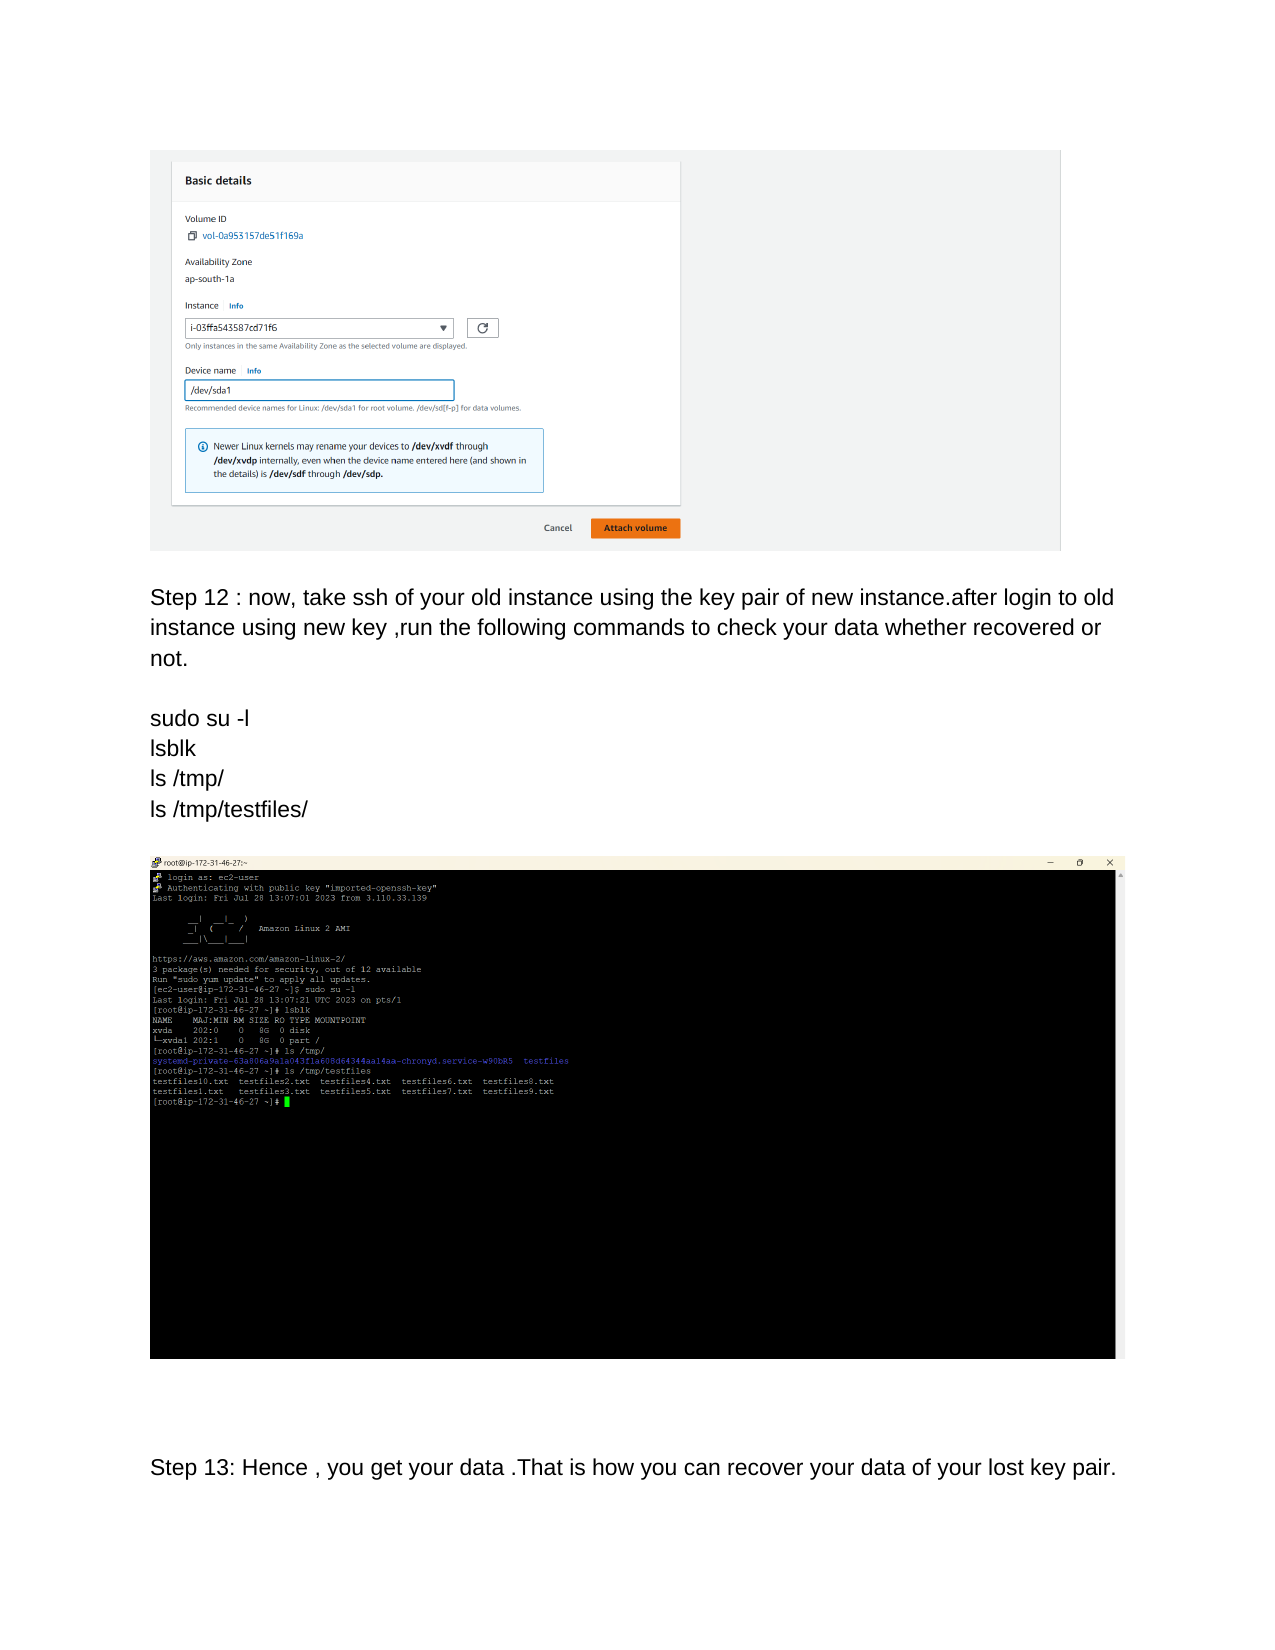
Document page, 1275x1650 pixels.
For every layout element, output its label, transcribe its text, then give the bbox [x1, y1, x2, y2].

text sudo su -l [150, 705, 1125, 731]
text ls /tmp/ [150, 765, 1125, 792]
text lsblk [150, 735, 1125, 761]
text ls /tmp/testfiles/ [150, 796, 1125, 822]
picture [150, 150, 1066, 551]
picture [150, 856, 1125, 1359]
text Step 13: Hence , you get your data .That is how you can recover your data of your lost key pair. [150, 1453, 1125, 1480]
text Step 12 : now, take ssh of your old instance using the key pair of new instance.after login to old instance using new key ,run the following commands to check your data whether recovered or not. [150, 584, 1125, 671]
